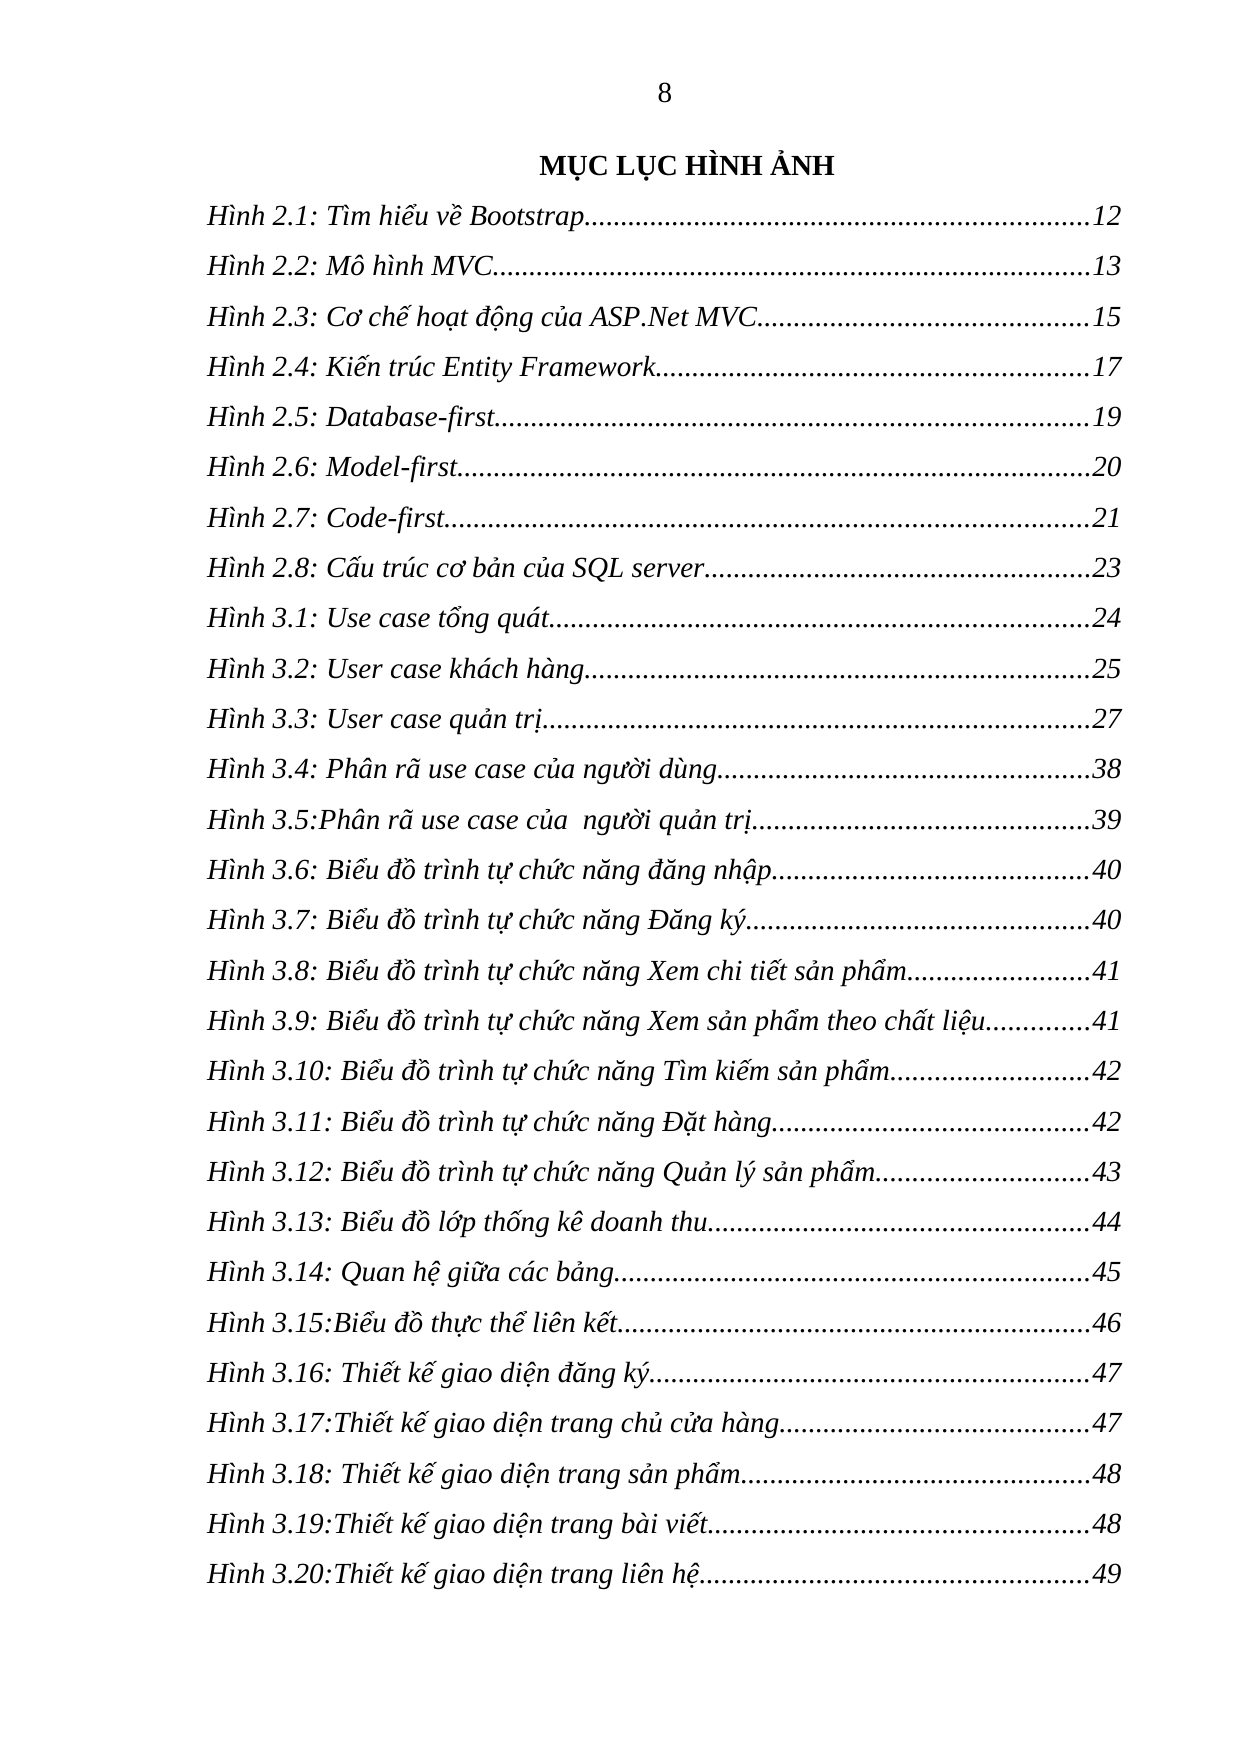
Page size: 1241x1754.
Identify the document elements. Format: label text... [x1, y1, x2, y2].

text Hình 3.6: Biểu đồ trình tự chức năng đăng nhập 40 [207, 852, 1122, 886]
text Hình 2.2: Mô hình MVC 13 [207, 248, 1122, 282]
text Hình 2.7: Code-first 21 [207, 500, 1122, 533]
text Hình 3.2: User case khách hàng 25 [207, 651, 1122, 684]
text Hình 3.12: Biểu đồ trình tự chức năng Quản lý sản phẩm 43 [207, 1154, 1122, 1187]
text Hình 3.4: Phân rã use case của người dùng 38 [207, 751, 1122, 785]
text Hình 3.8: Biểu đồ trình tự chức năng Xem chi tiết sản phẩm 41 [207, 953, 1122, 986]
text Hình 2.3: Cơ chế hoạt động của ASP.Net MVC 15 [207, 299, 1122, 332]
text Hình 3.5:Phân rã use case của người quản trị 39 [207, 802, 1122, 835]
text Hình 3.3: User case quản trị 27 [207, 701, 1122, 735]
text Hình 3.18: Thiết kế giao diện trang sản phẩm 48 [207, 1456, 1122, 1489]
text Hình 2.4: Kiến trúc Entity Framework 17 [207, 349, 1122, 382]
text Hình 2.6: Model-first 20 [207, 449, 1122, 483]
text Hình 2.8: Cấu trúc cơ bản của SQL server 23 [207, 550, 1122, 584]
text Hình 3.17:Thiết kế giao diện trang chủ cửa hàng 47 [207, 1406, 1122, 1439]
text Hình 3.9: Biểu đồ trình tự chức năng Xem sản phẩm theo chất liệu 41 [207, 1003, 1122, 1037]
text Hình 3.7: Biểu đồ trình tự chức năng Đăng ký 40 [207, 902, 1122, 936]
text Hình 3.20:Thiết kế giao diện trang liên hệ 49 [207, 1556, 1122, 1590]
text Hình 3.11: Biểu đồ trình tự chức năng Đặt hàng 42 [207, 1104, 1122, 1137]
text Hình 3.1: Use case tổng quát 24 [207, 601, 1122, 634]
text Hình 2.1: Tìm hiểu về Bootstrap 12 [207, 198, 1122, 232]
text Hình 3.10: Biểu đồ trình tự chức năng Tìm kiếm sản phẩm 42 [207, 1053, 1122, 1087]
subtitle MỤC LỤC HÌNH ẢNH [252, 148, 1122, 181]
text Hình 3.19:Thiết kế giao diện trang bài viết 48 [207, 1506, 1122, 1540]
text Hình 3.16: Thiết kế giao diện đăng ký 47 [207, 1355, 1122, 1389]
text Hình 2.5: Database-first 19 [207, 399, 1122, 433]
text Hình 3.14: Quan hệ giữa các bảng 45 [207, 1254, 1122, 1288]
text Hình 3.13: Biểu đồ lớp thống kê doanh thu 44 [207, 1204, 1122, 1238]
text Hình 3.15:Biểu đồ thực thể liên kết 46 [207, 1305, 1122, 1338]
